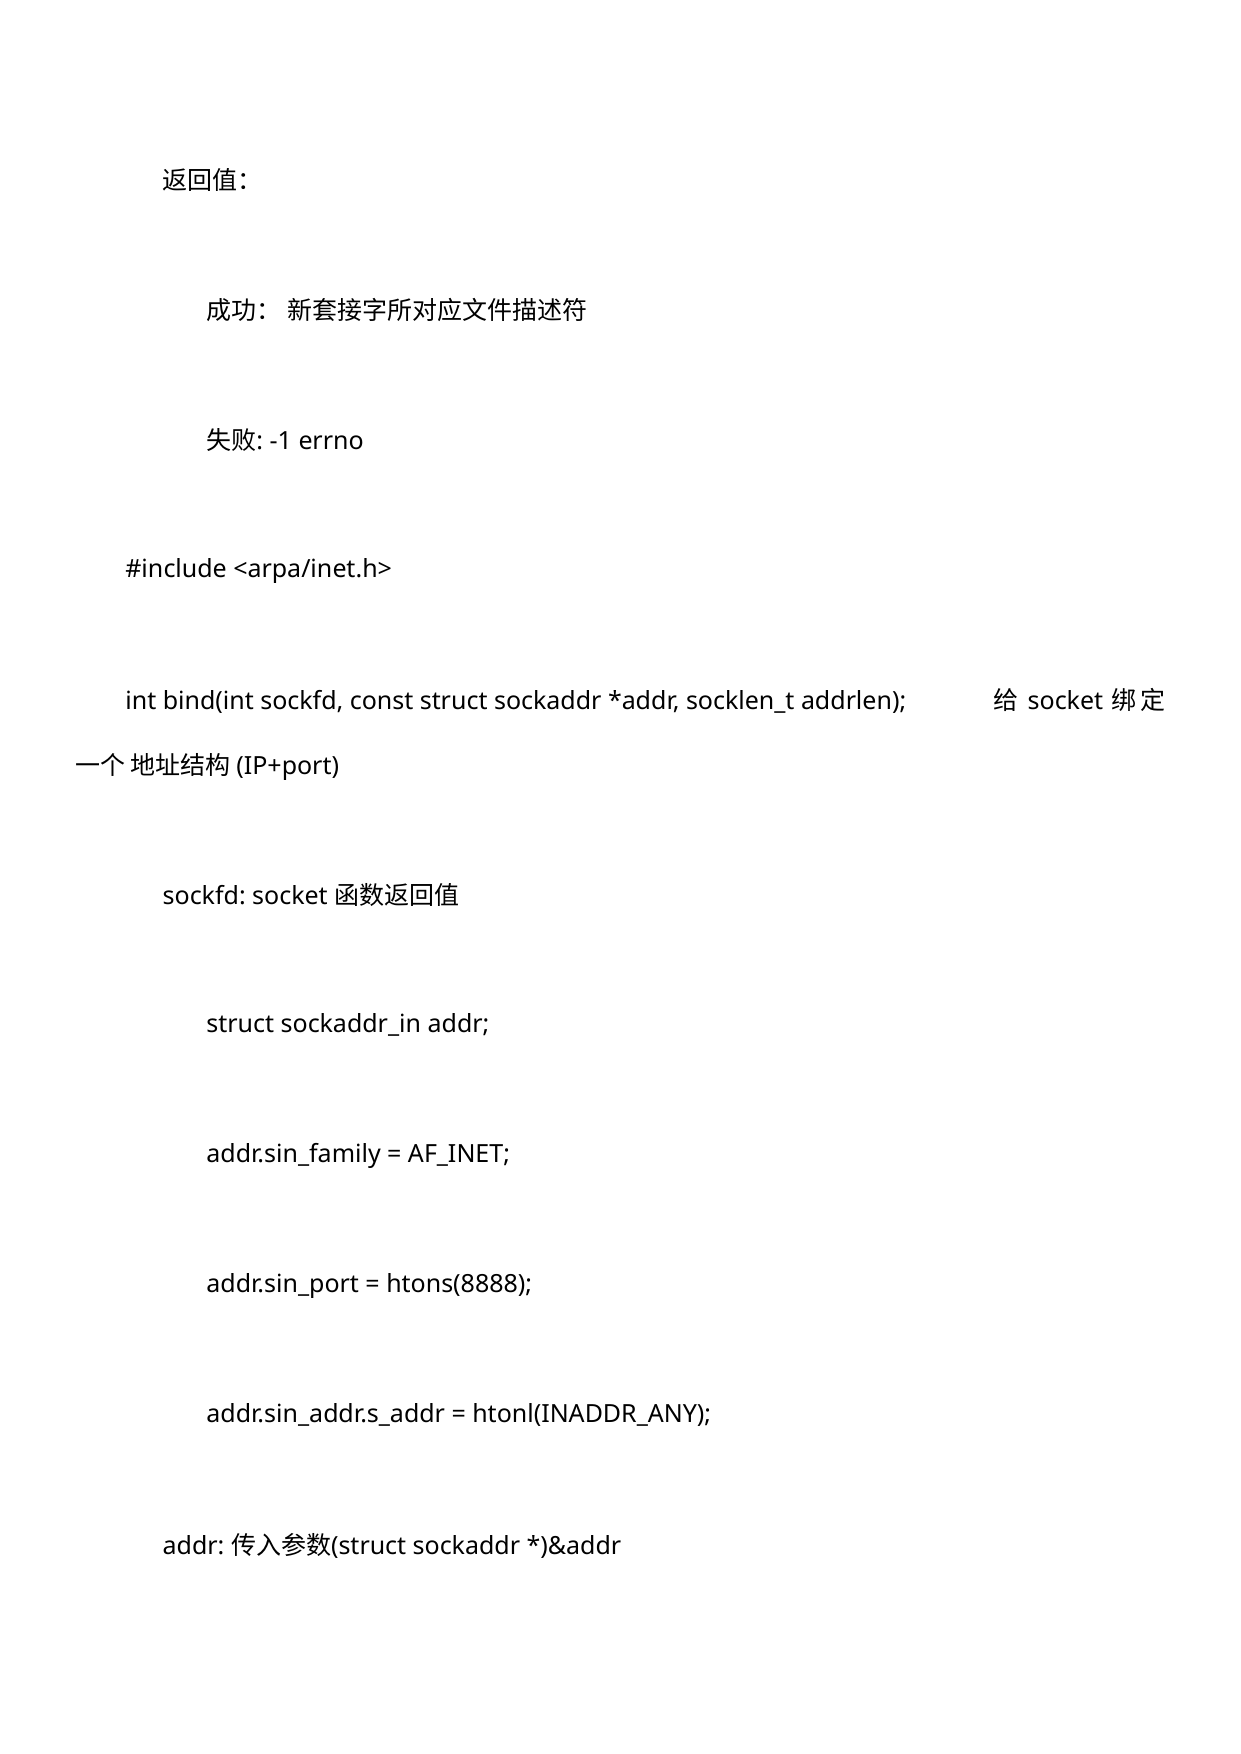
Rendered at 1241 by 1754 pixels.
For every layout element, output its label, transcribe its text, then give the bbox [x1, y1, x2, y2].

text 成功： 新套接字所对应文件描述符 [75, 276, 1165, 341]
text int bind(int sockfd, const struct sockaddr *addr, socklen_t addrlen); 给socket绑定一个 地址结构 (IP+port) [75, 666, 1165, 796]
text addr.sin_family = AF_INET; [75, 1121, 1165, 1186]
text sockfd: socket 函数返回值 [75, 861, 1165, 926]
text 返回值： [75, 146, 1165, 211]
text addr.sin_port = htons(8888); [75, 1251, 1165, 1316]
text struct sockaddr_in addr; [75, 991, 1165, 1056]
text #include <arpa/inet.h> [75, 536, 1165, 601]
text addr: 传入参数(struct sockaddr *)&addr [75, 1511, 1165, 1576]
text addr.sin_addr.s_addr = htonl(INADDR_ANY); [75, 1381, 1165, 1446]
text 失败: -1 errno [75, 406, 1165, 471]
